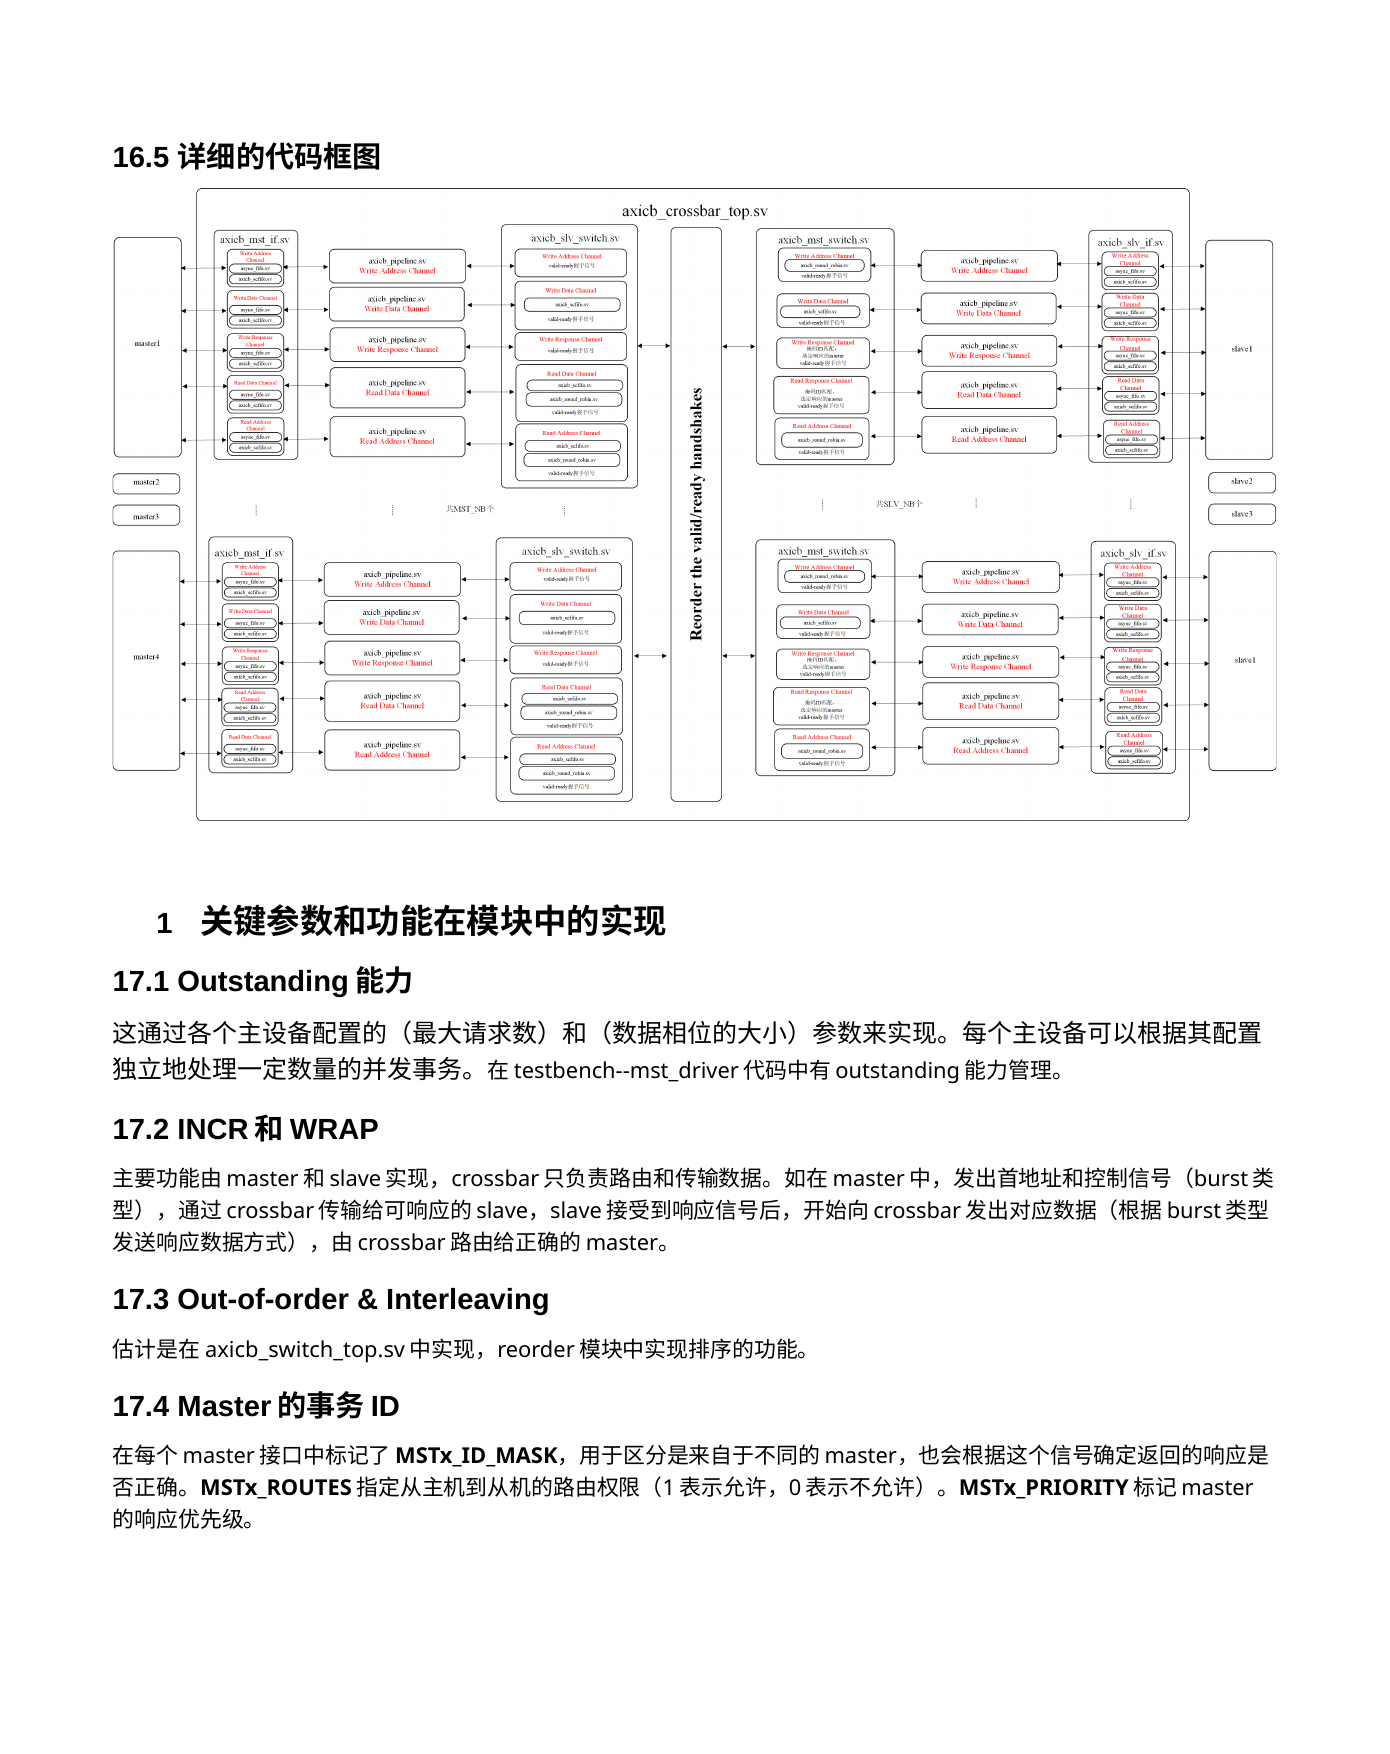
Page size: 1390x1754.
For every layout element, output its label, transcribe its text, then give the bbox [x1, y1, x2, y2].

subtitle 17.3 Out-of-order & Interleaving [540, 1293, 1277, 1314]
subtitle 17.4 Master的事务ID [112, 1399, 1277, 1421]
text 主要功能由master和slave实现，crossbar只负责路由和传输数据。如在master中，发出首地址和控制信号（burst类型），通过crossbar传输给可响应的slave，slave接受到响应信号后，开始向crossbar发出对应数据（根据burst类型发送响应数据方式），由crossbar路由给正确的master。 [112, 1161, 1277, 1256]
subtitle 17.1 Outstanding能力 [112, 974, 1277, 996]
text 在每个master接口中标记了MSTx_ID_MASK，用于区分是来自于不同的master，也会根据这个信号确定返回的响应是否正确。MSTx_ROUTES指定从主机到从机的路由权限（1表示允许，0表示不允许）。MSTx_PRIORITY标记master的响应优先级。 [112, 1438, 1277, 1534]
text 估计是在 axicb_switch_top.sv中实现，reorder模块中实现排序的功能。 [112, 1332, 1277, 1363]
subtitle 关键参数和功能在模块中的实现 [156, 917, 1277, 938]
text 这通过各个主设备配置的（最大请求数）和（数据相位的大小）参数来实现。每个主设备可以根据其配置独立地处理一定数量的并发事务。在testbench--mst_driver代码中有outstanding能力管理。 [112, 1013, 1277, 1086]
subtitle 17.3 Out-of-order & Interleaving [112, 1293, 543, 1314]
subtitle 17.2 INCR和WRAP [112, 1122, 1277, 1143]
picture [112, 188, 1277, 821]
subtitle 16.5 详细的代码框图 [112, 150, 1277, 171]
